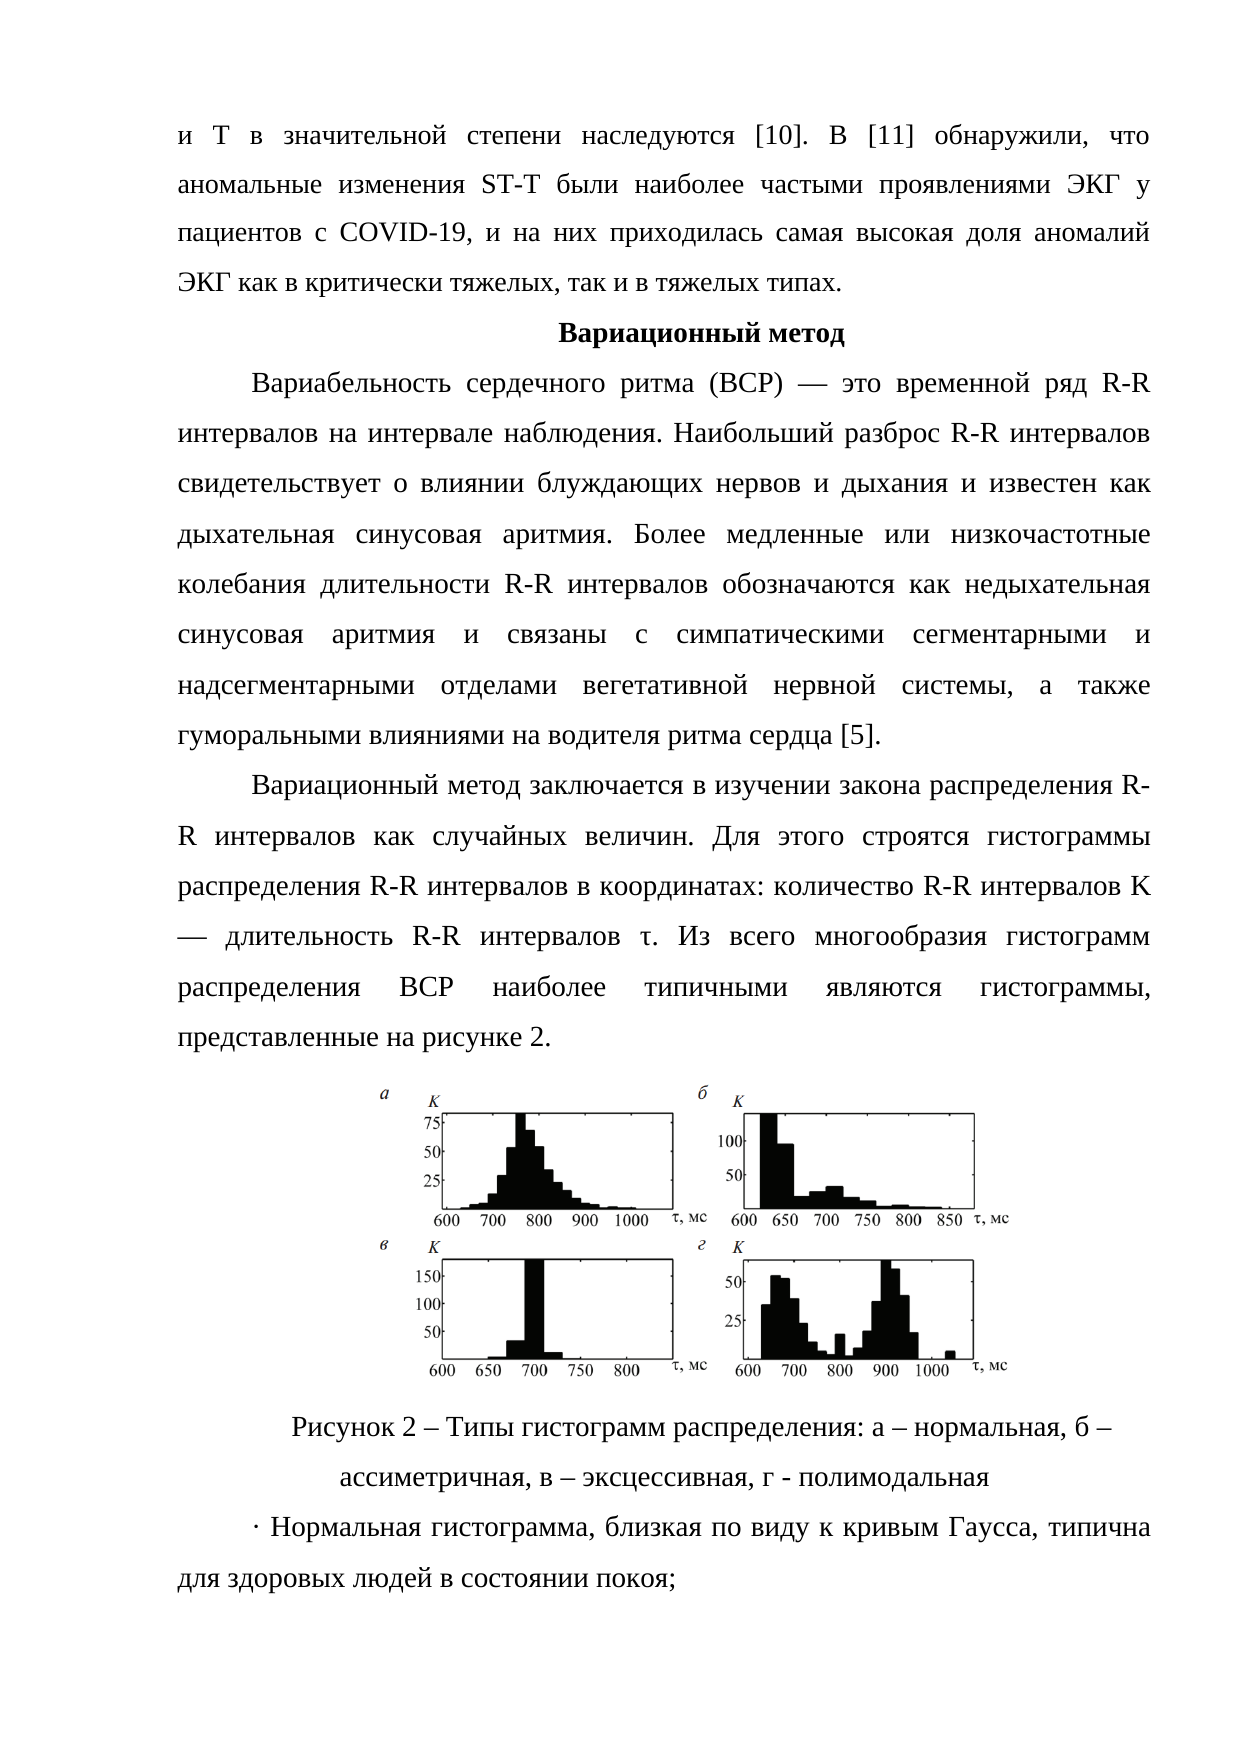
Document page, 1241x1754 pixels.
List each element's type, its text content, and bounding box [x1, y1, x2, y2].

text Вариационный метод заключается в изучении закона распределения R-R интервалов как случайных величин. Для этого строятся гистограммы распределения R-R интервалов в координатах: количество R-R интервалов K — длительность R-R интервалов τ. Из всего многообразия гистограмм распределения ВСР наиболее типичными являются гистограммы, представленные на рисунке 2. [177, 767, 1152, 1053]
text Рисунок 2 – Типы гистограмм распределения: а – нормальная, б – ассиметричная, в – эксцессивная, г - полимодальная [177, 1409, 1152, 1493]
text Вариационный метод [177, 315, 1152, 348]
text · Нормальная гистограмма, близкая по виду к кривым Гаусса, типична для здоровых людей в состоянии покоя; [177, 1509, 1152, 1593]
picture [371, 1069, 1032, 1395]
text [177, 118, 1152, 298]
text Вариабельность сердечного ритма (ВСР) — это временной ряд R-R интервалов на интервале наблюдения. Наибольший разброс R-R интервалов свидетельствует о влиянии блуждающих нервов и дыхания и известен как дыхательная синусовая аритмия. Более медленные или низкочастотные колебания длительности R-R интервалов обозначаются как недыхательная синусовая аритмия и связаны с симпатическими сегментарными и надсегментарными отделами вегетативной нервной системы, а также гуморальными влияниями на водителя ритма сердца [5]. [177, 365, 1152, 751]
